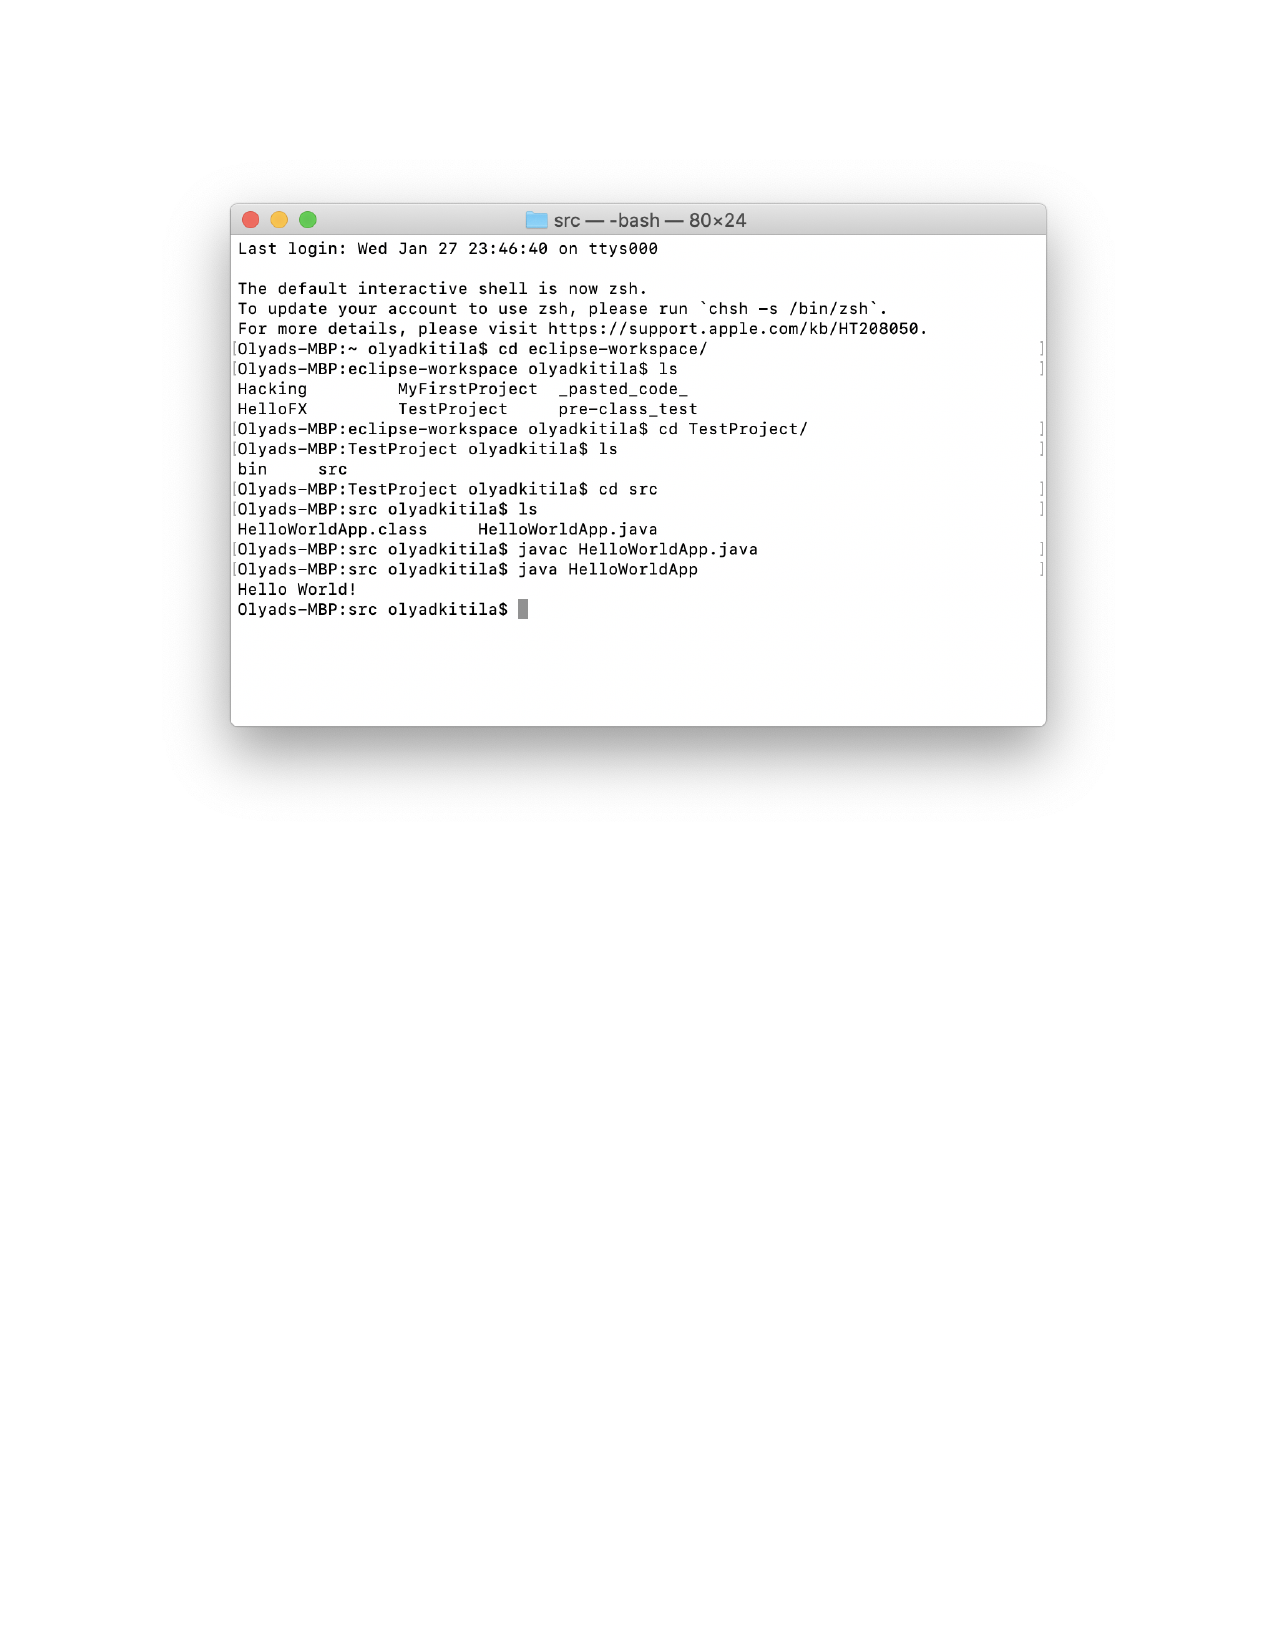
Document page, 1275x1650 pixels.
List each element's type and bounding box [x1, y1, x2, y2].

picture [150, 150, 1125, 832]
